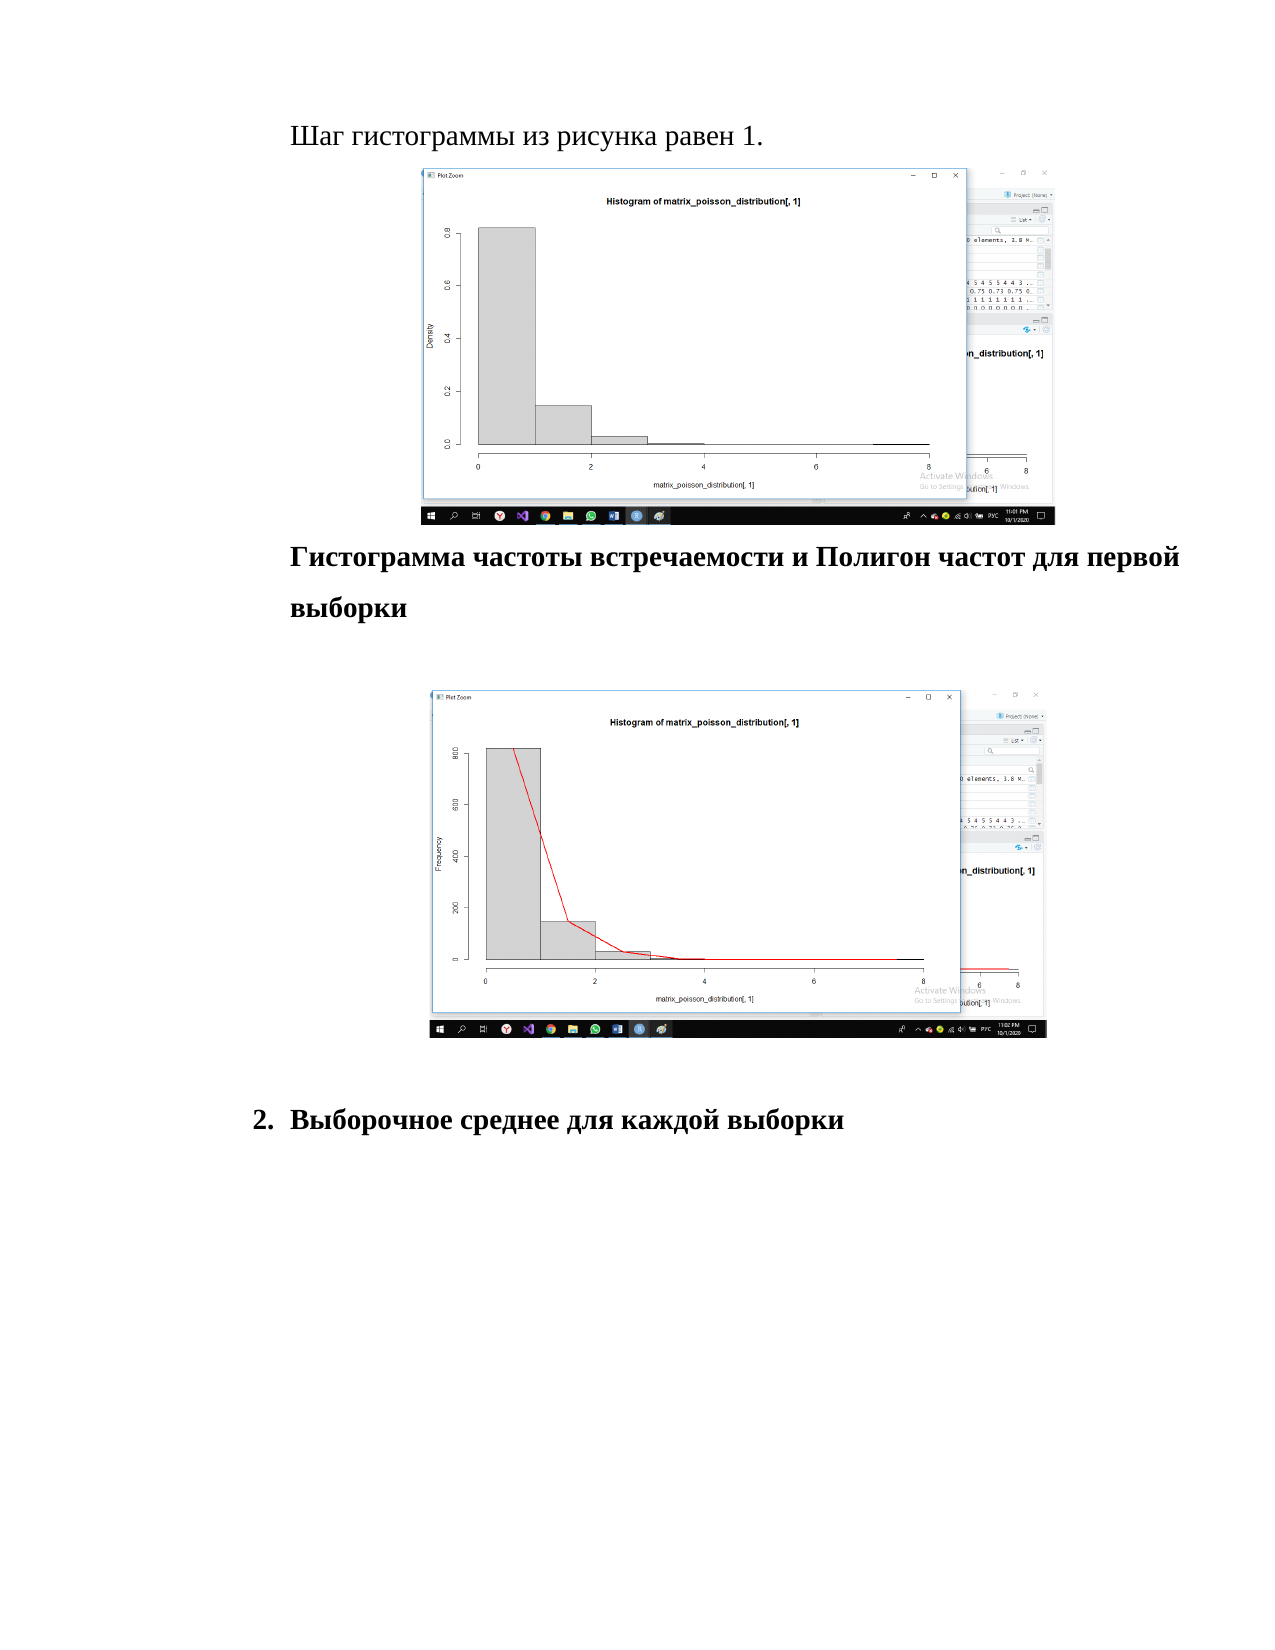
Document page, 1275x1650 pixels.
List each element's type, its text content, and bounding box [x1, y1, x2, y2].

list Выборочное среднее для каждой выборки [252, 1102, 1186, 1135]
picture [429, 690, 1047, 1038]
picture [421, 168, 1056, 525]
list Гистограмма частоты встречаемости и Полигон частот для первой выборки [290, 539, 1186, 623]
list Шаг гистограммы из рисунка равен 1. [290, 118, 1186, 152]
